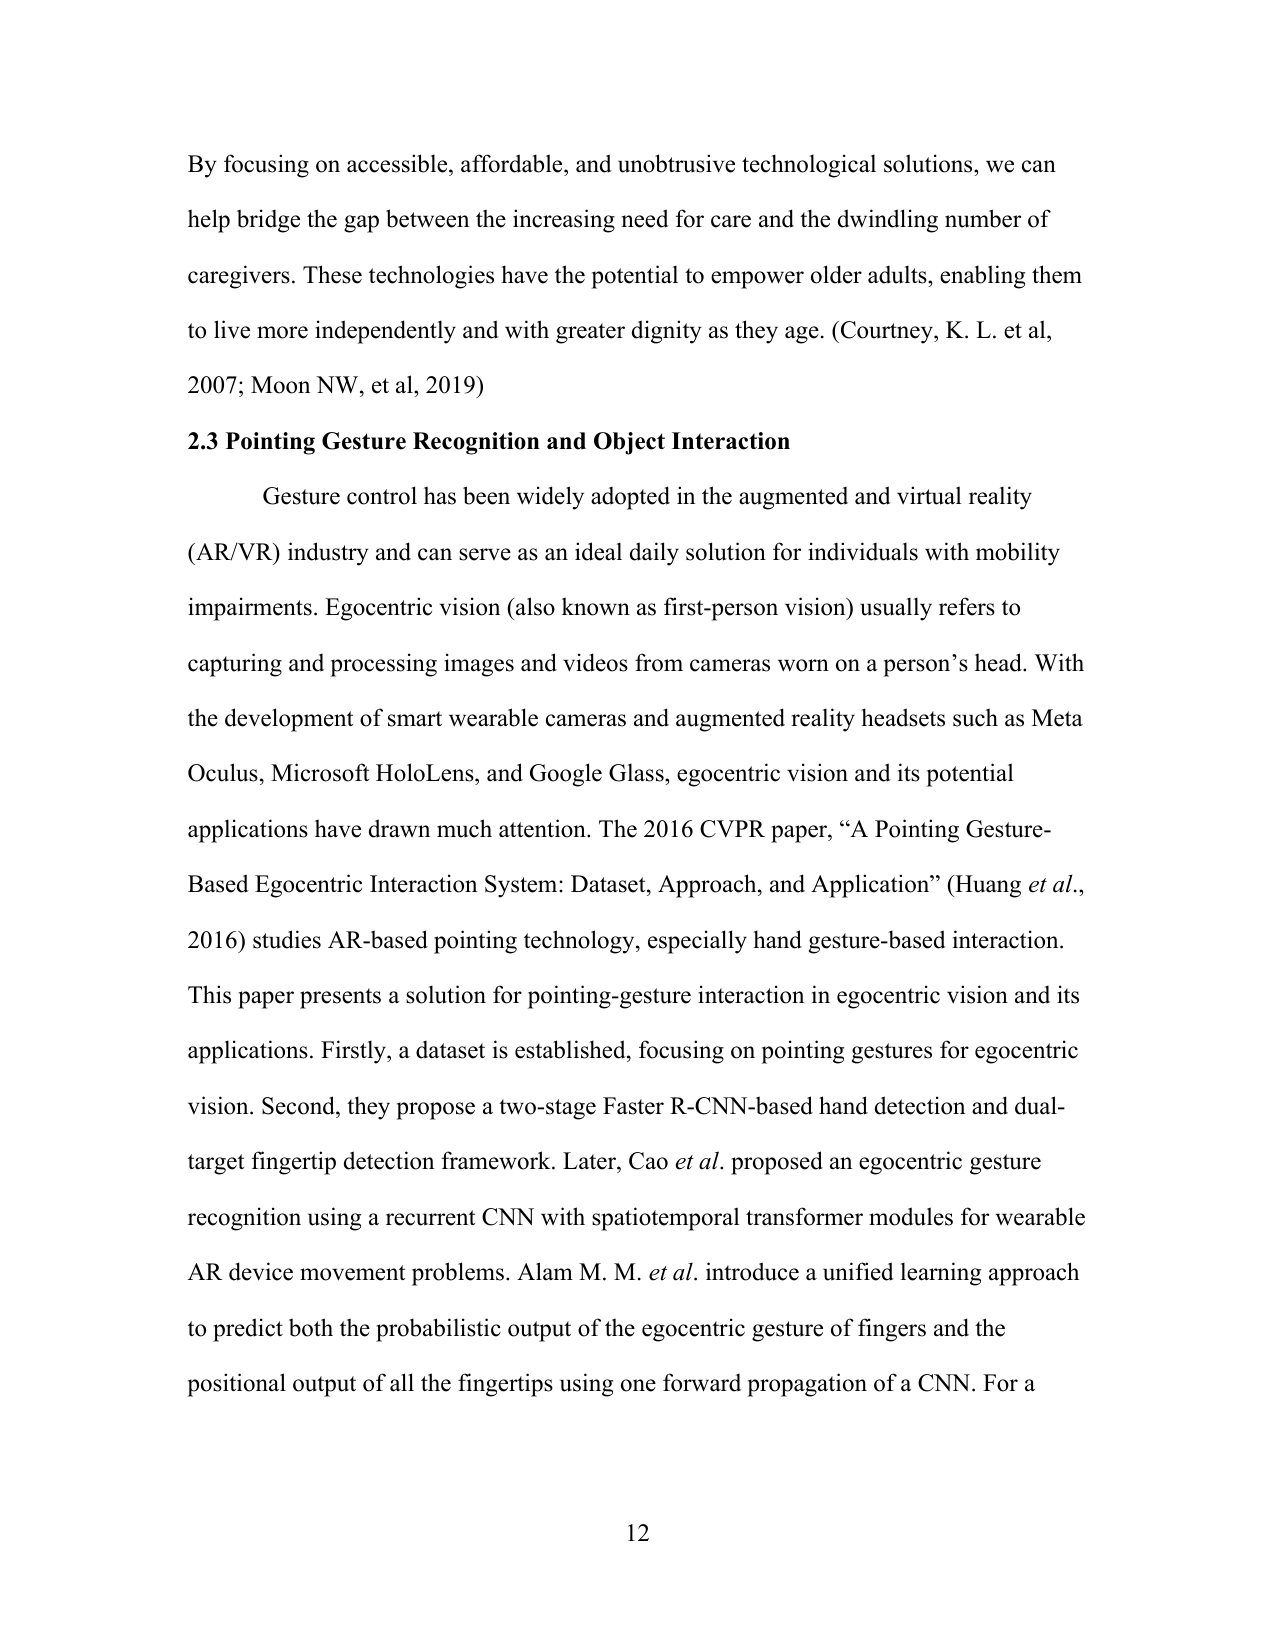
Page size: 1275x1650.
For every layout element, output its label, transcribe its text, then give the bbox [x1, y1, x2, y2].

subtitle 2.3 Pointing Gesture Recognition and Object Interaction [187, 427, 1087, 455]
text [187, 482, 1087, 1397]
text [187, 150, 1087, 399]
